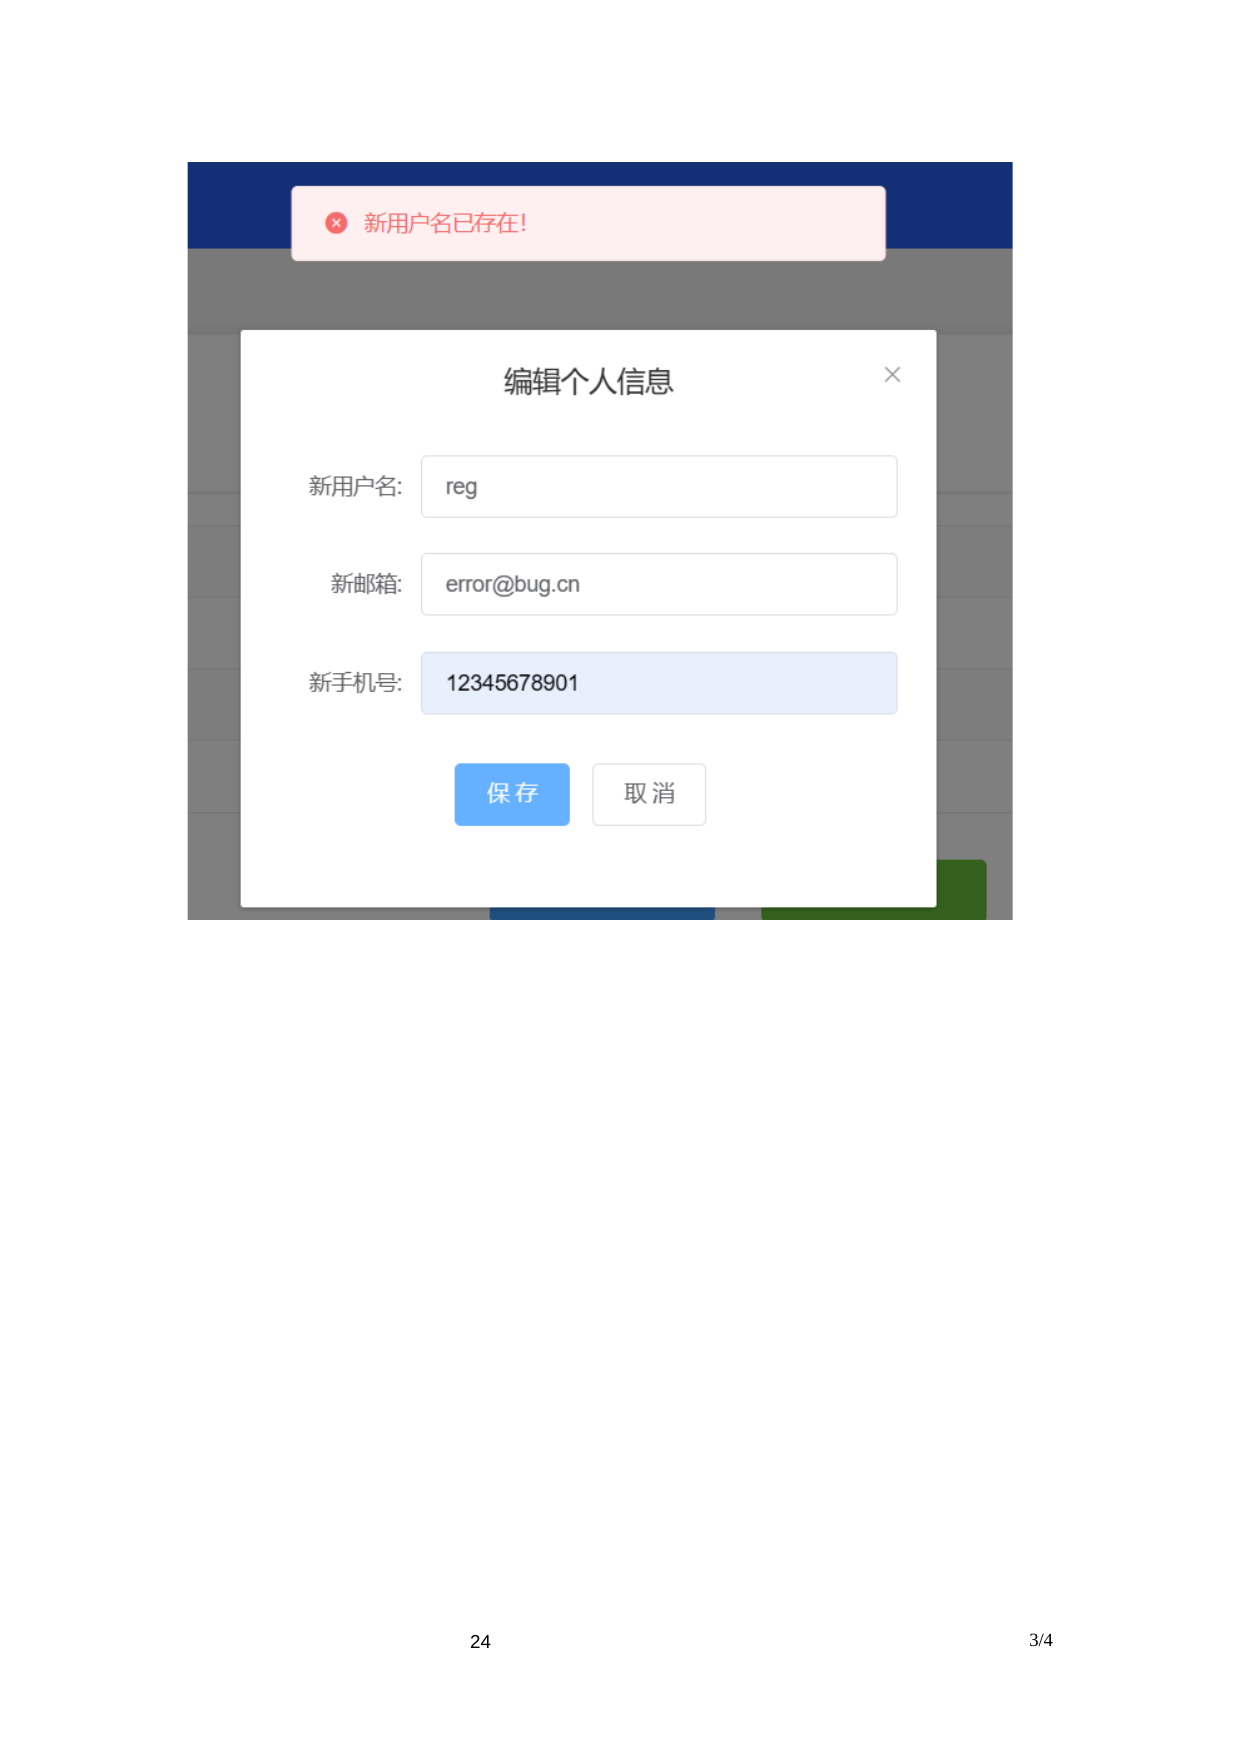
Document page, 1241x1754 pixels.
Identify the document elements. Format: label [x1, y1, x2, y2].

picture [187, 162, 1013, 920]
